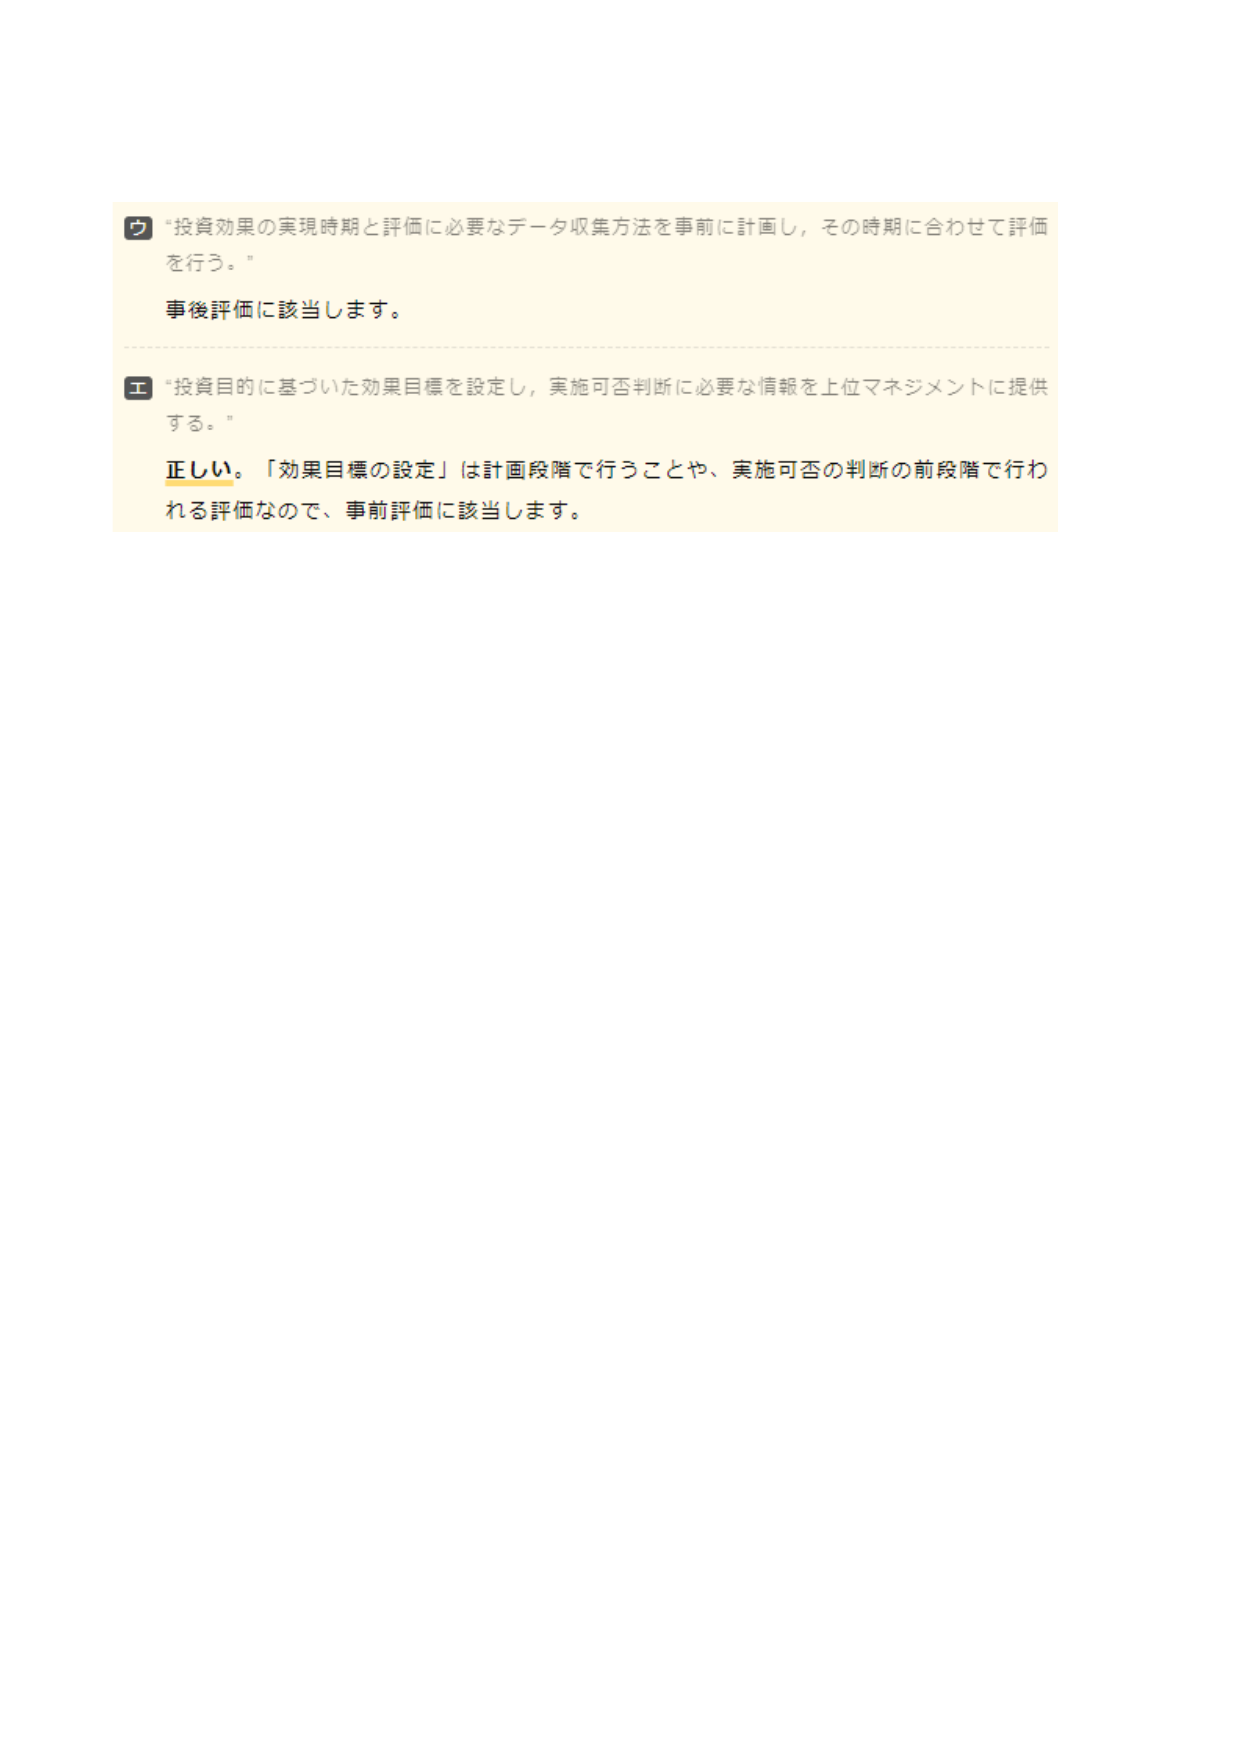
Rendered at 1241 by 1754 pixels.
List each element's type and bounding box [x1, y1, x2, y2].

picture [112, 202, 1058, 532]
